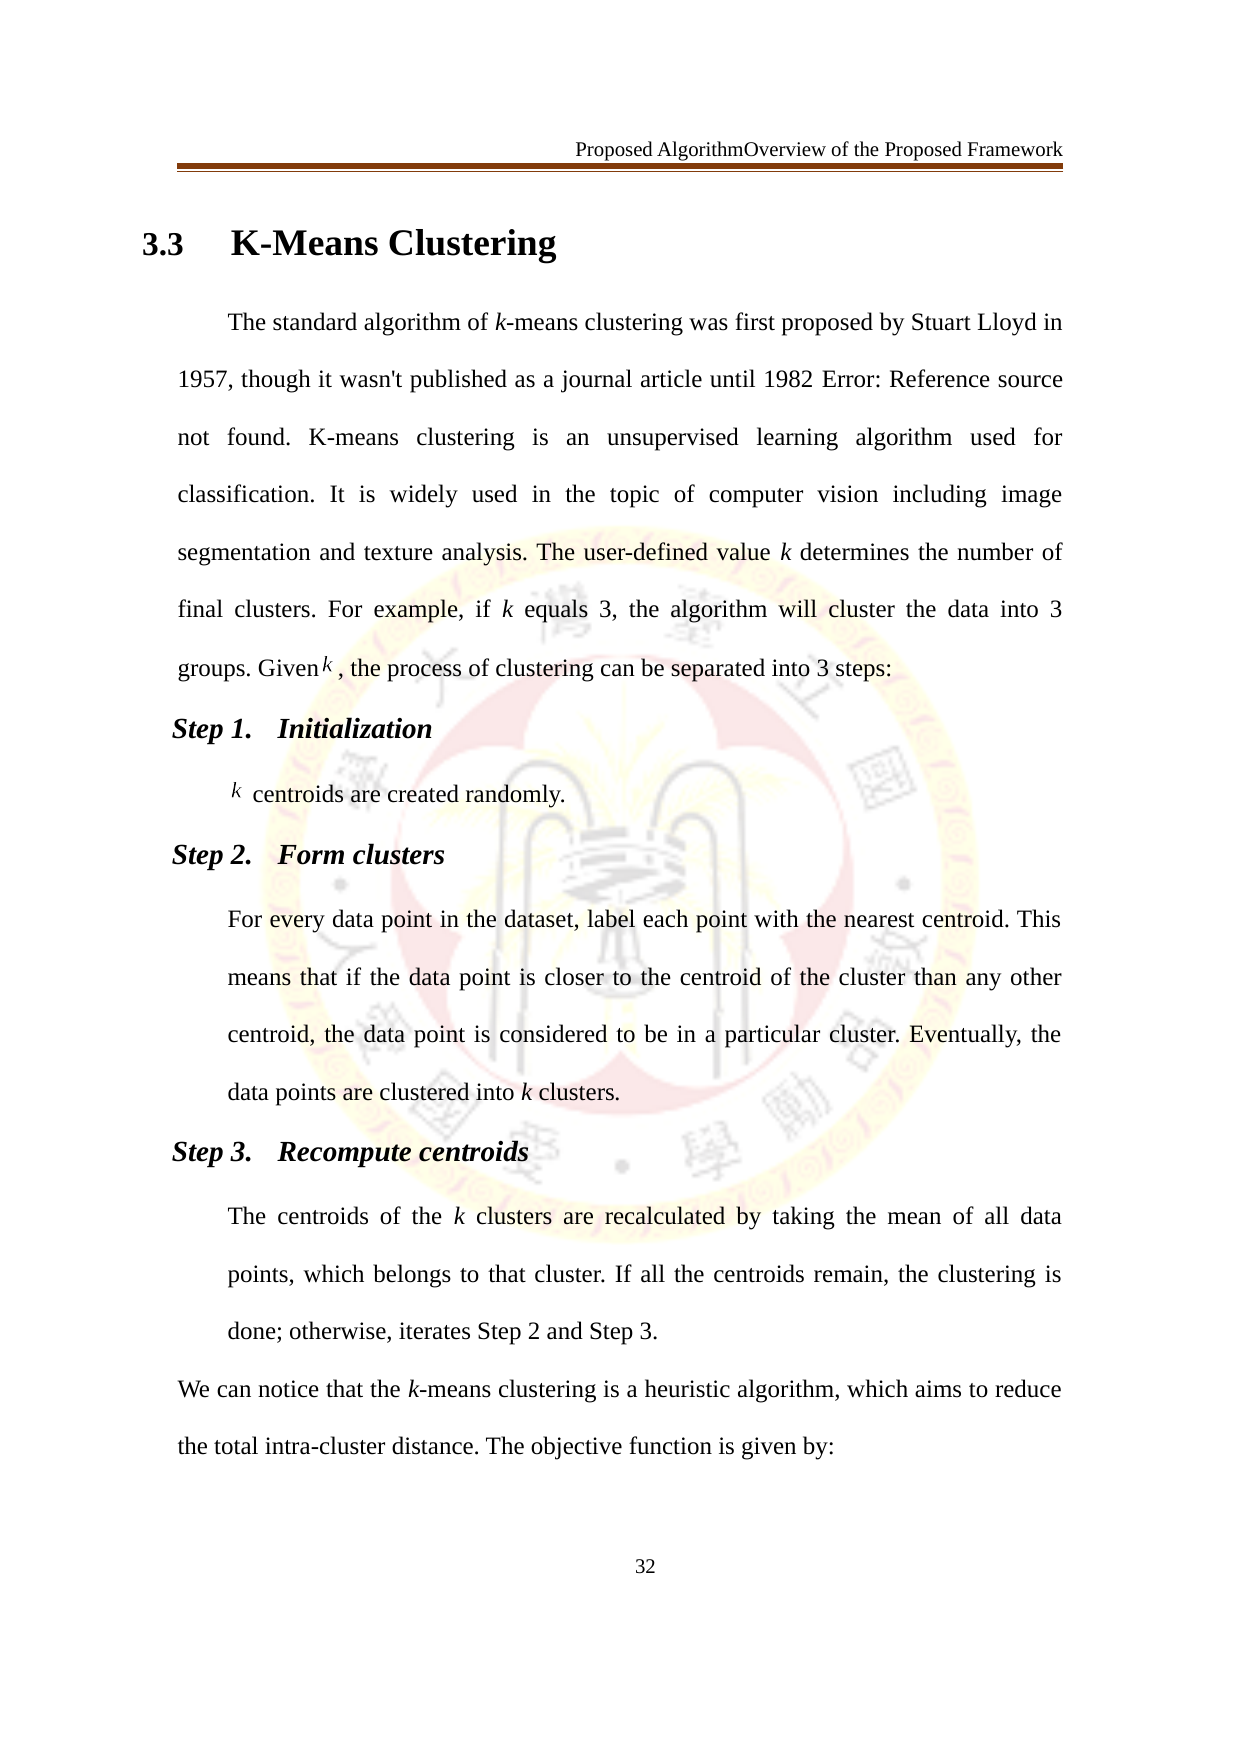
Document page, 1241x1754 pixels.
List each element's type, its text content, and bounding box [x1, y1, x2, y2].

list The centroids of the k clusters are recalculated by taking the mean of all data points, which belongs to that cluster. If all the centroids remain, the clustering is done; otherwise, iterates Step 2 and Step 3. [227, 1201, 1063, 1345]
list Recompute centroids [172, 1134, 1063, 1168]
text We can notice that the k-means clustering is a heuristic algorithm, which aims to reduce the total intra-cluster distance. The objective function is given by: [177, 1374, 1063, 1460]
list Form clusters [172, 837, 1063, 871]
list Initialization [172, 711, 1063, 744]
list For every data point in the dataset, label each point with the nearest centroid. This means that if the data point is closer to the centroid of the cluster than any other centroid, the data point is considered to be in a particular cluster. Eventually, the data points are clustered into k clusters. [227, 904, 1063, 1105]
subtitle K-Means Clustering [142, 220, 1063, 263]
list centroids are created randomly. [227, 778, 1063, 808]
